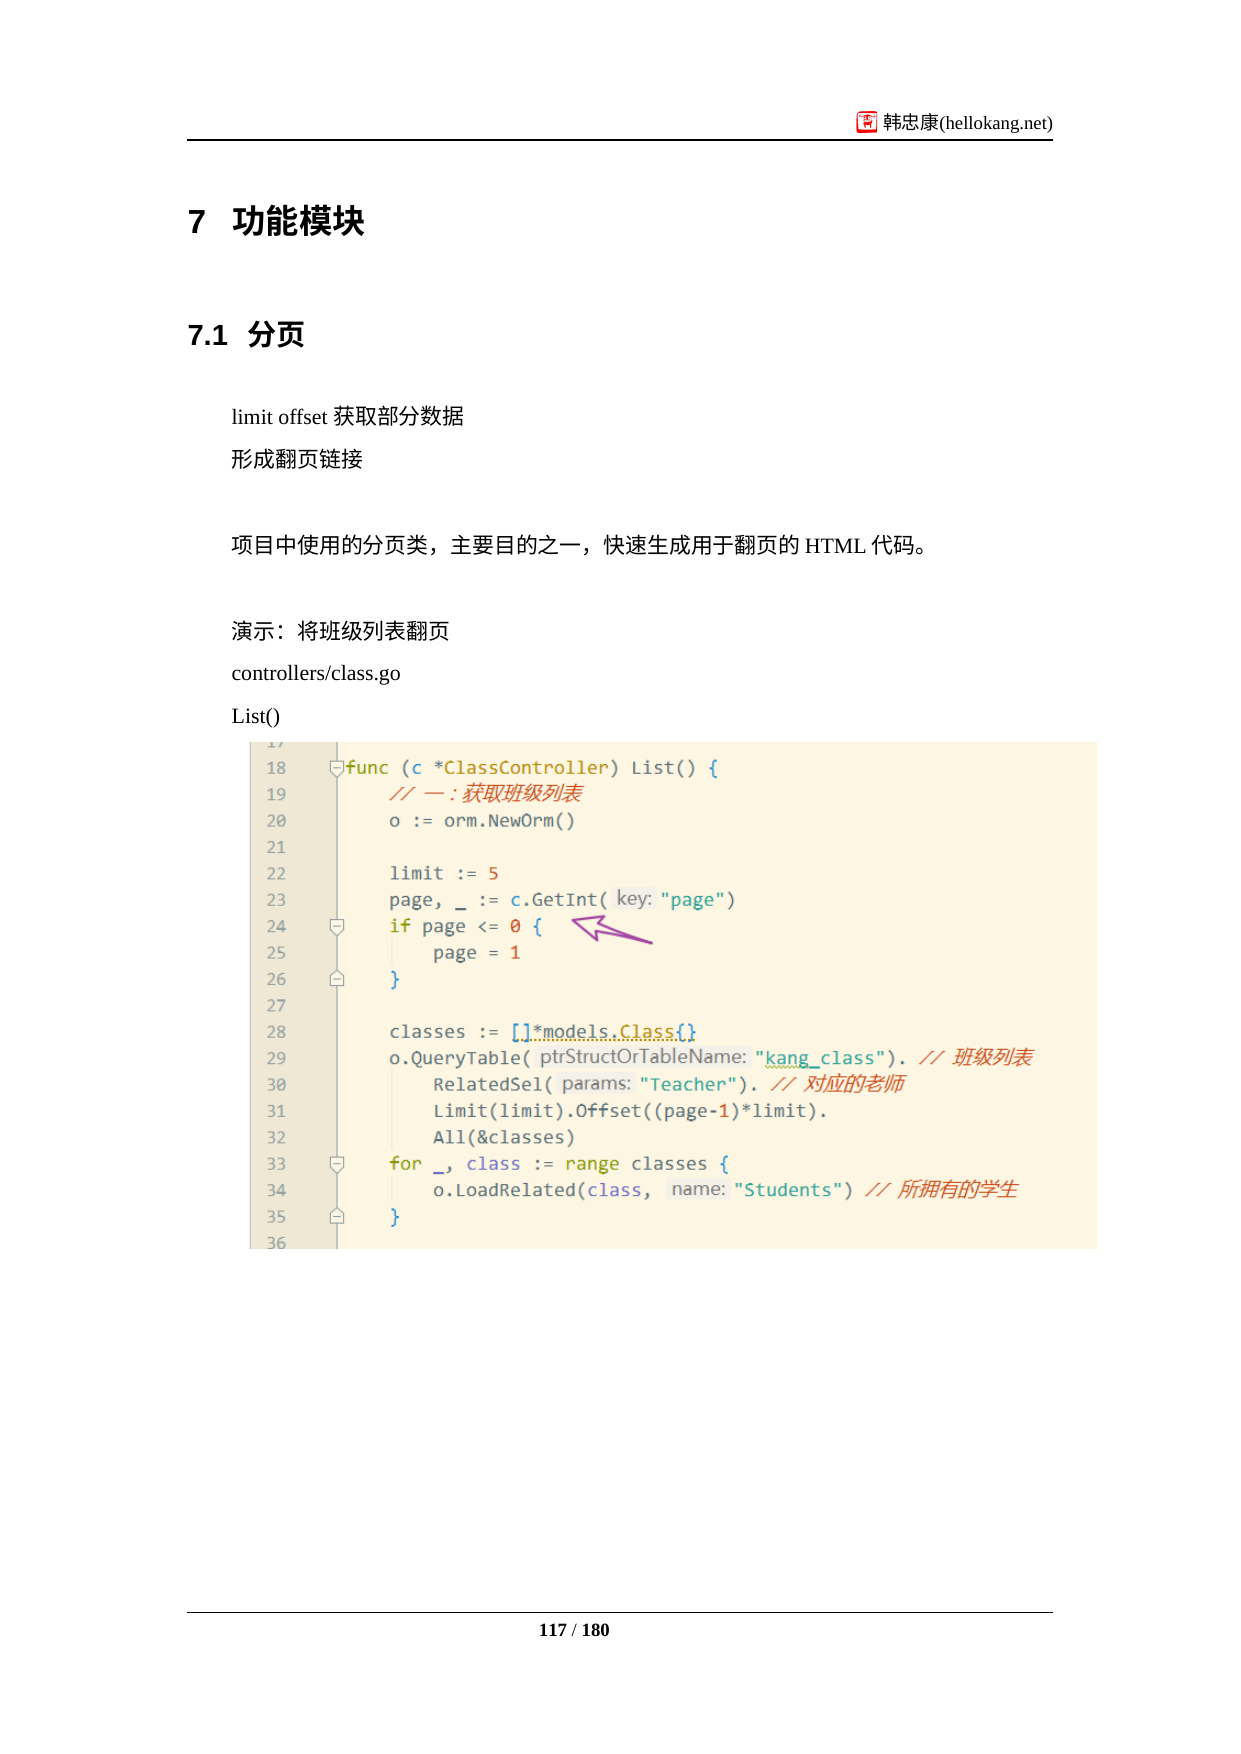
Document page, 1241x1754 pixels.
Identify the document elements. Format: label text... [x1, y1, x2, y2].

text 演示：将班级列表翻页 [187, 613, 1053, 646]
subtitle 分页 [187, 300, 1053, 365]
text 项目中使用的分页类，主要目的之一，快速生成用于翻页的HTML代码。 [187, 528, 1053, 560]
text 形成翻页链接 [187, 442, 1053, 474]
text limit offset 获取部分数据 [187, 399, 1053, 431]
picture [231, 742, 1098, 1249]
text controllers/class.go [187, 656, 1053, 689]
subtitle 功能模块 [187, 186, 1053, 251]
picture [856, 111, 878, 133]
text List() [187, 699, 1053, 732]
